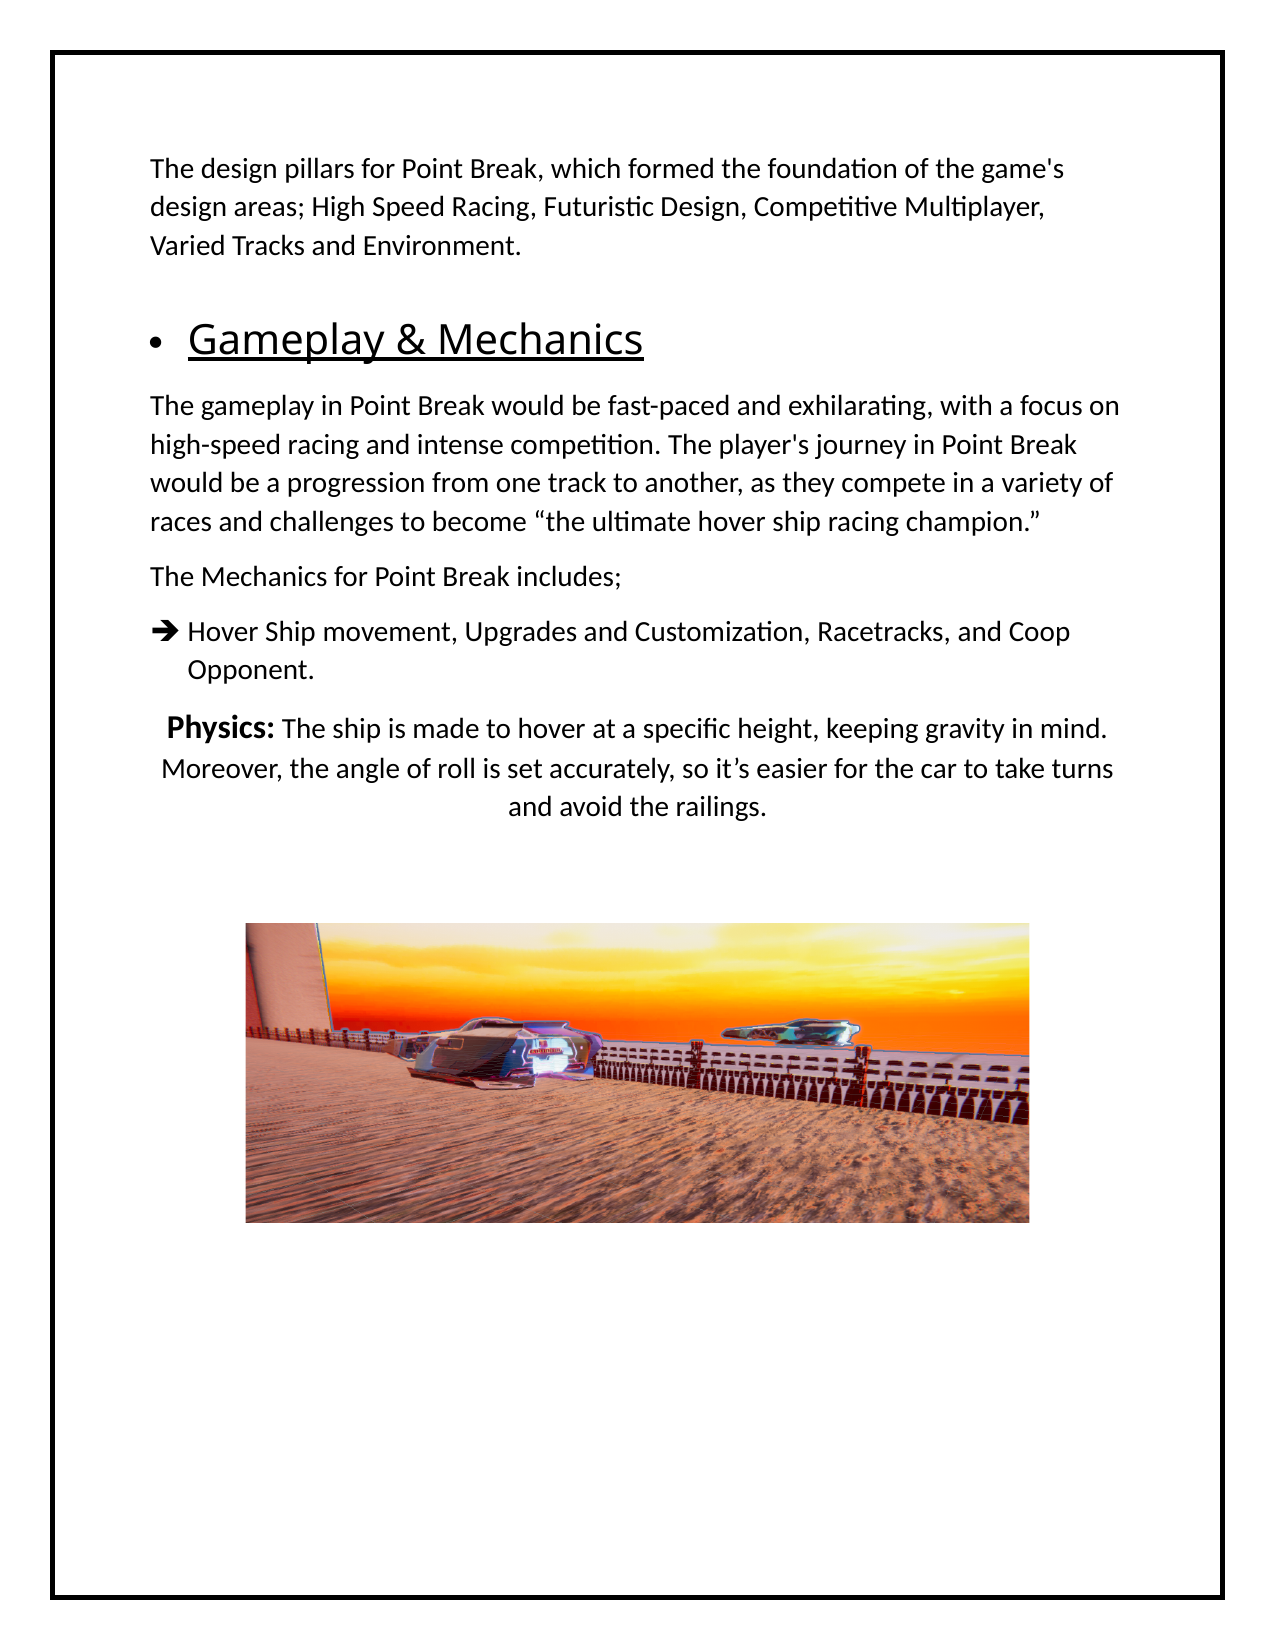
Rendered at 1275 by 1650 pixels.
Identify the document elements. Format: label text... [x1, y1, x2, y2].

text The design pillars for Point Break, which formed the foundation of the game's design areas; High Speed Racing, Futuristic Design, Competitive Multiplayer, Varied Tracks and Environment. [150, 150, 1125, 262]
picture [245, 923, 1030, 1223]
text The gameplay in Point Break would be fast-paced and exhilarating, with a focus on high-speed racing and intense competition. The player's journey in Point Break would be a progression from one track to another, as they compete in a variety of races and challenges to become “the ultimate hover ship racing champion.” [150, 387, 1125, 538]
list Gameplay & Mechanics [150, 309, 1125, 366]
text The Mechanics for Point Break includes; [150, 558, 1125, 593]
list Hover Ship movement, Upgrades and Customization, Racetracks, and Coop Opponent. [150, 613, 1125, 687]
text Physics: The ship is made to hover at a specific height, keeping gravity in mind. Moreover, the angle of roll is set accurately, so it’s easier for the car to take turns and avoid the railings. [150, 707, 1125, 824]
